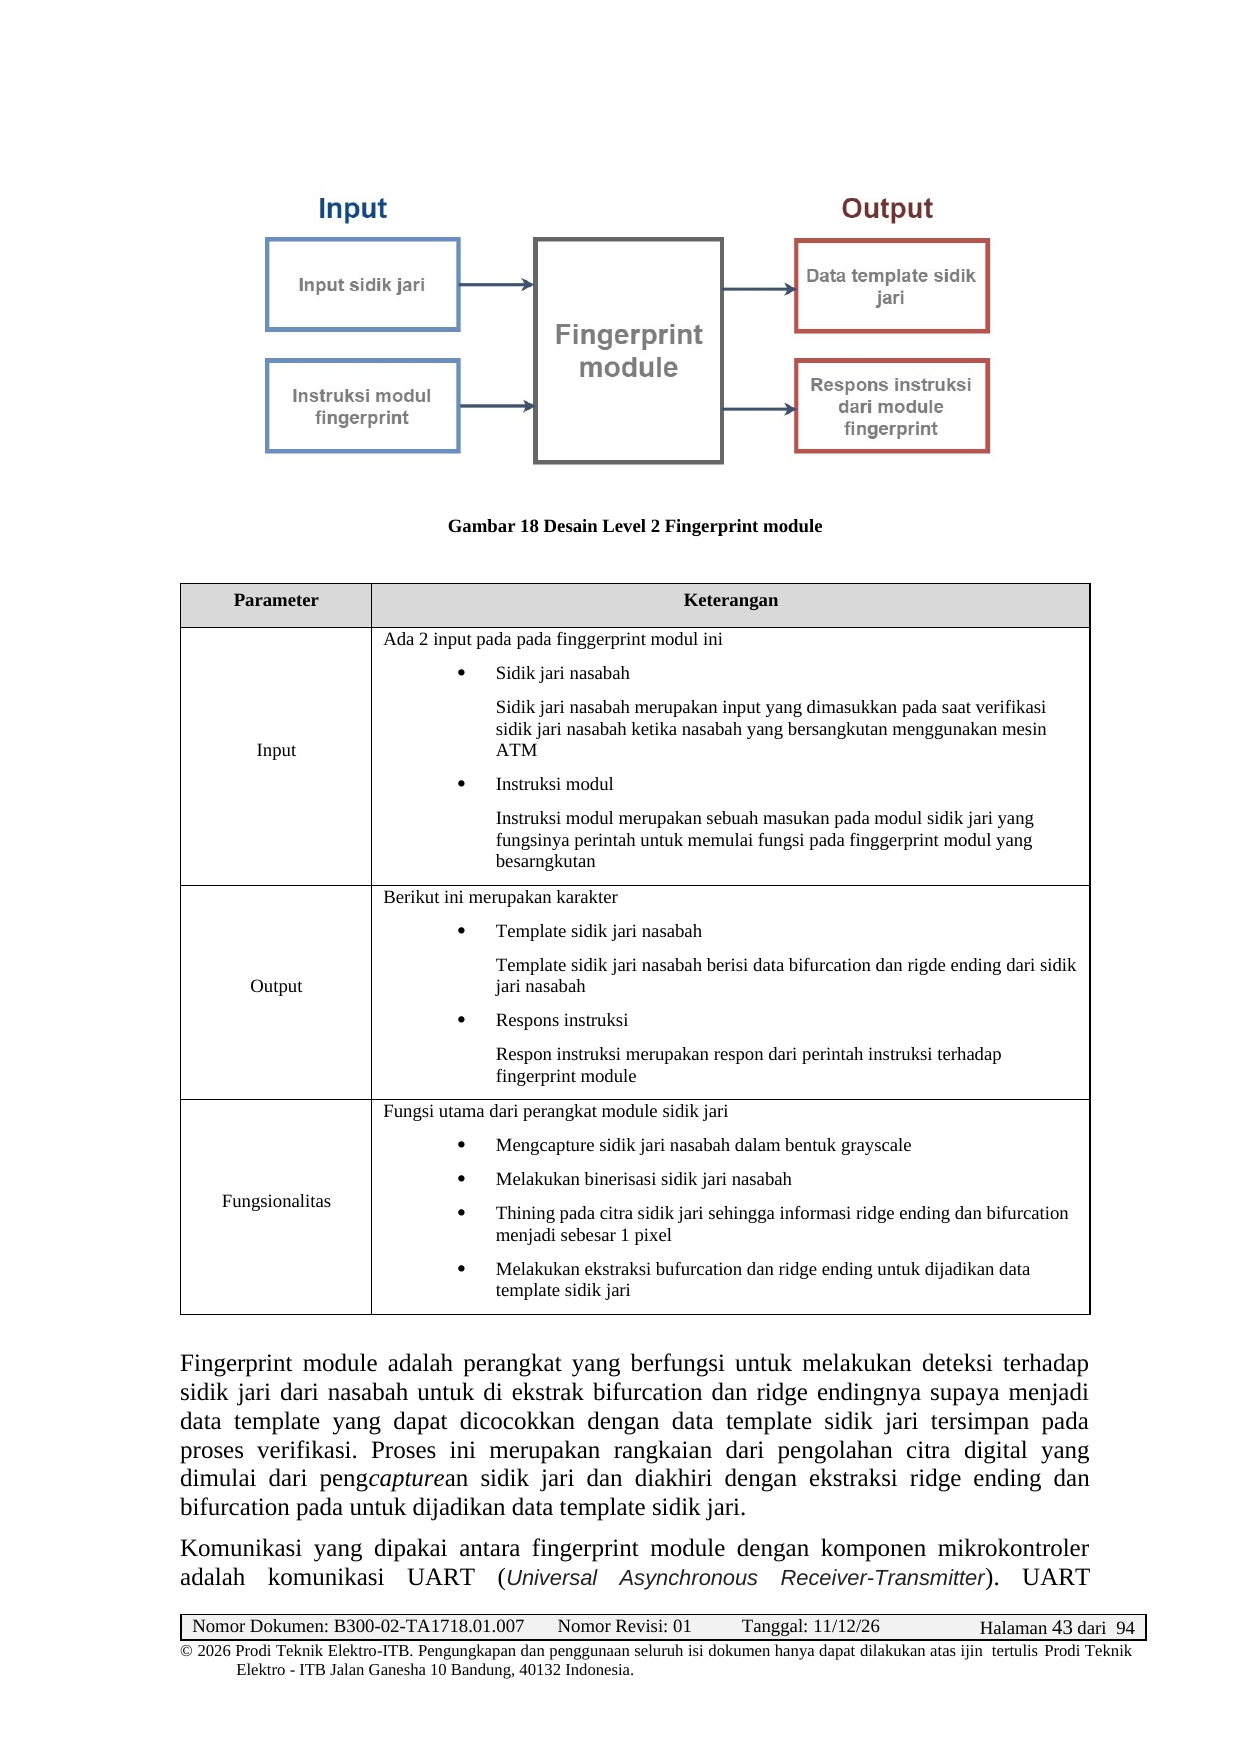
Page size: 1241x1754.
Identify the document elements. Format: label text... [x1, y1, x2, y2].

picture [227, 150, 1029, 503]
text Gambar 18 Desain Level 2 Fingerprint module [180, 515, 1090, 537]
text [180, 1533, 1090, 1591]
text Fingerprint module adalah perangkat yang berfungsi untuk melakukan deteksi terhadap sidik jari dari nasabah untuk di ekstrak bifurcation dan ridge endingnya supaya menjadi data template yang dapat dicocokkan dengan data template sidik jari tersimpan pada proses verifikasi. Proses ini merupakan rangkaian dari pengolahan citra digital yang dimulai dari pengcapturean sidik jari dan diakhiri dengan ekstraksi ridge ending dan bifurcation pada untuk dijadikan data template sidik jari. [180, 1348, 1090, 1521]
table_header Keterangan [372, 584, 1089, 627]
table_cell Fungsionalitas [181, 1100, 371, 1313]
table_header Parameter [181, 584, 371, 627]
table_cell Fungsi utama dari perangkat module sidik jari Mengcapture sidik jari nasabah dalam bentuk grayscale Melakukan binerisasi sidik jari nasabah Thining pada citra sidik jari sehingga informasi ridge ending dan bifurcation menjadi sebesar 1 pixel Melakukan ekstraksi bufurcation dan ridge ending untuk dijadikan data template sidik jari [372, 1100, 1089, 1313]
table_cell Berikut ini merupakan karakter Template sidik jari nasabah Template sidik jari nasabah berisi data bifurcation dan rigde ending dari sidik jari nasabah Respons instruksi Respon instruksi merupakan respon dari perintah instruksi terhadap fingerprint module [372, 886, 1089, 1099]
table_cell Ada 2 input pada pada finggerprint modul ini Sidik jari nasabah Sidik jari nasabah merupakan input yang dimasukkan pada saat verifikasi sidik jari nasabah ketika nasabah yang bersangkutan menggunakan mesin ATM Instruksi modul Instruksi modul merupakan sebuah masukan pada modul sidik jari yang fungsinya perintah untuk memulai fungsi pada finggerprint modul yang besarngkutan [372, 628, 1089, 884]
table_cell Output [181, 886, 371, 1099]
table_cell Input [181, 628, 371, 884]
